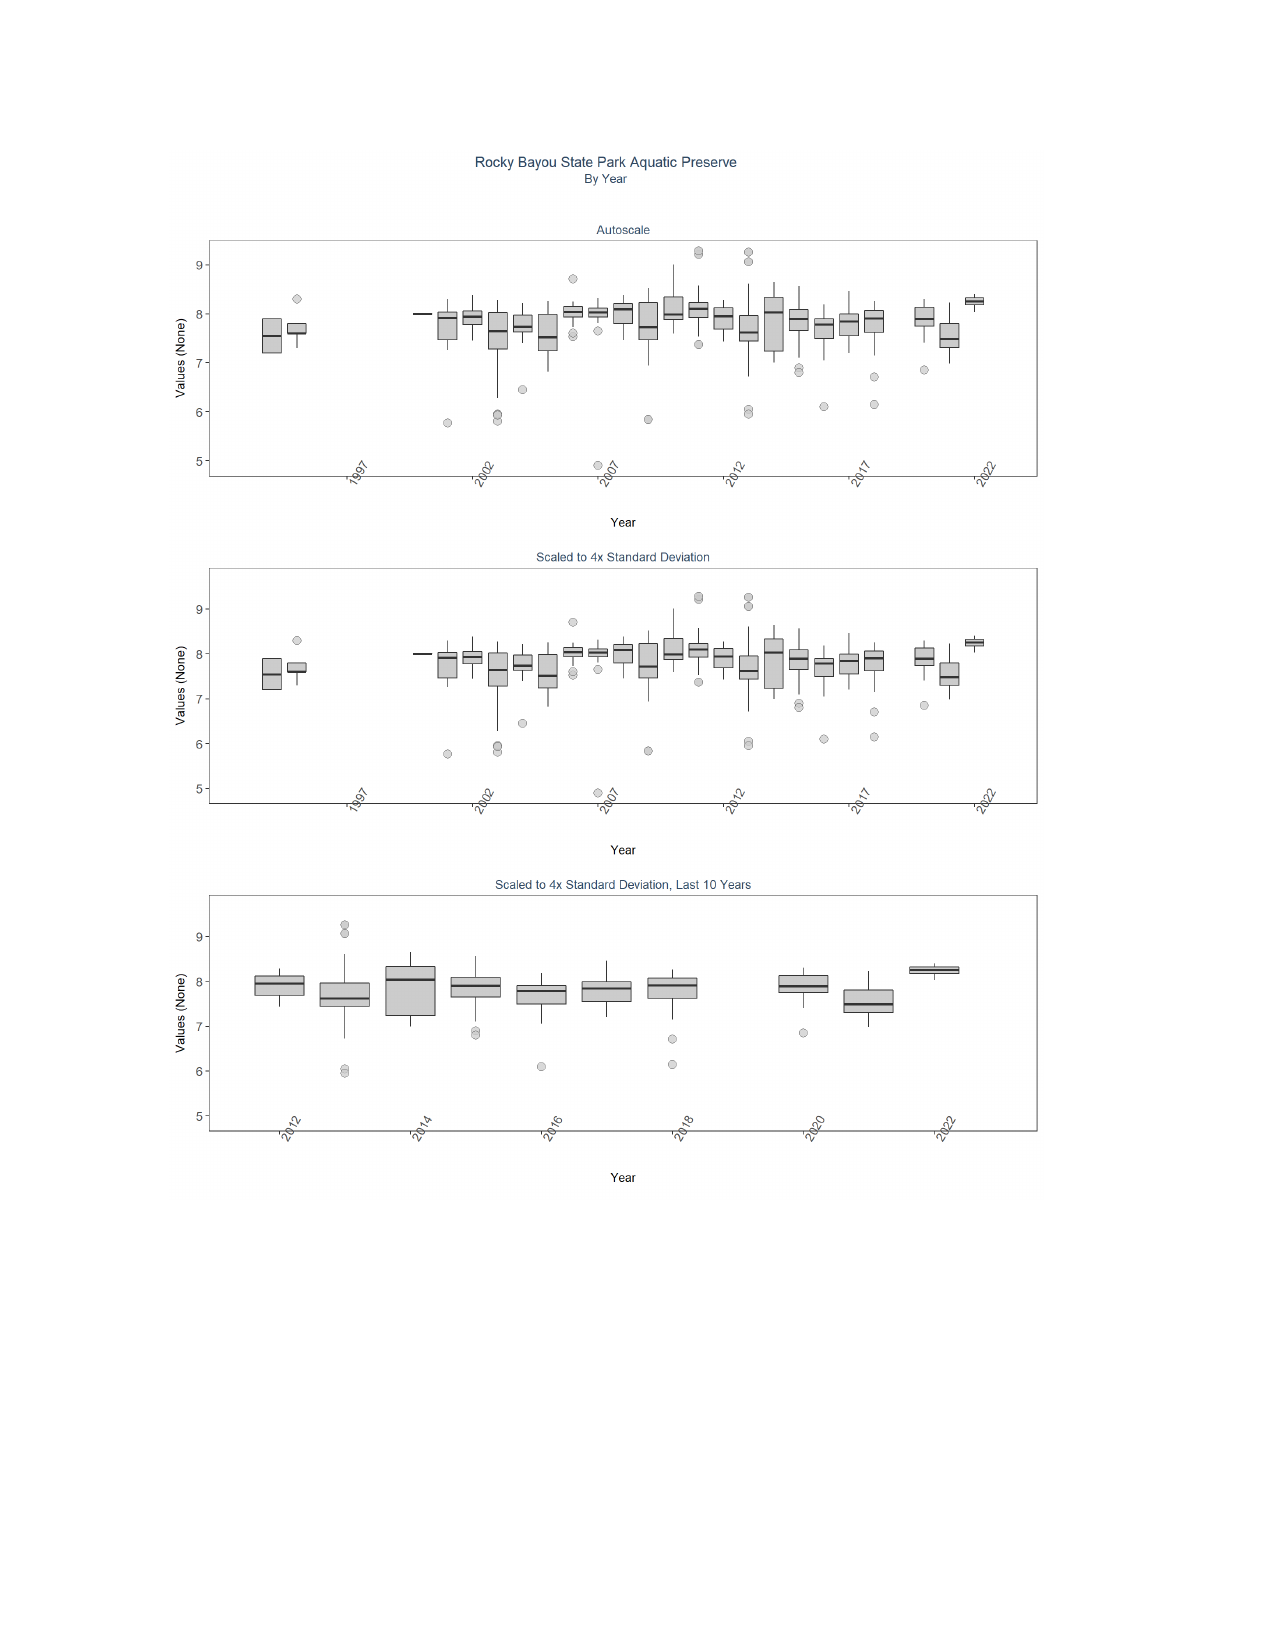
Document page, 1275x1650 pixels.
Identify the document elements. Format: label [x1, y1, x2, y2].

picture [168, 150, 1044, 1200]
